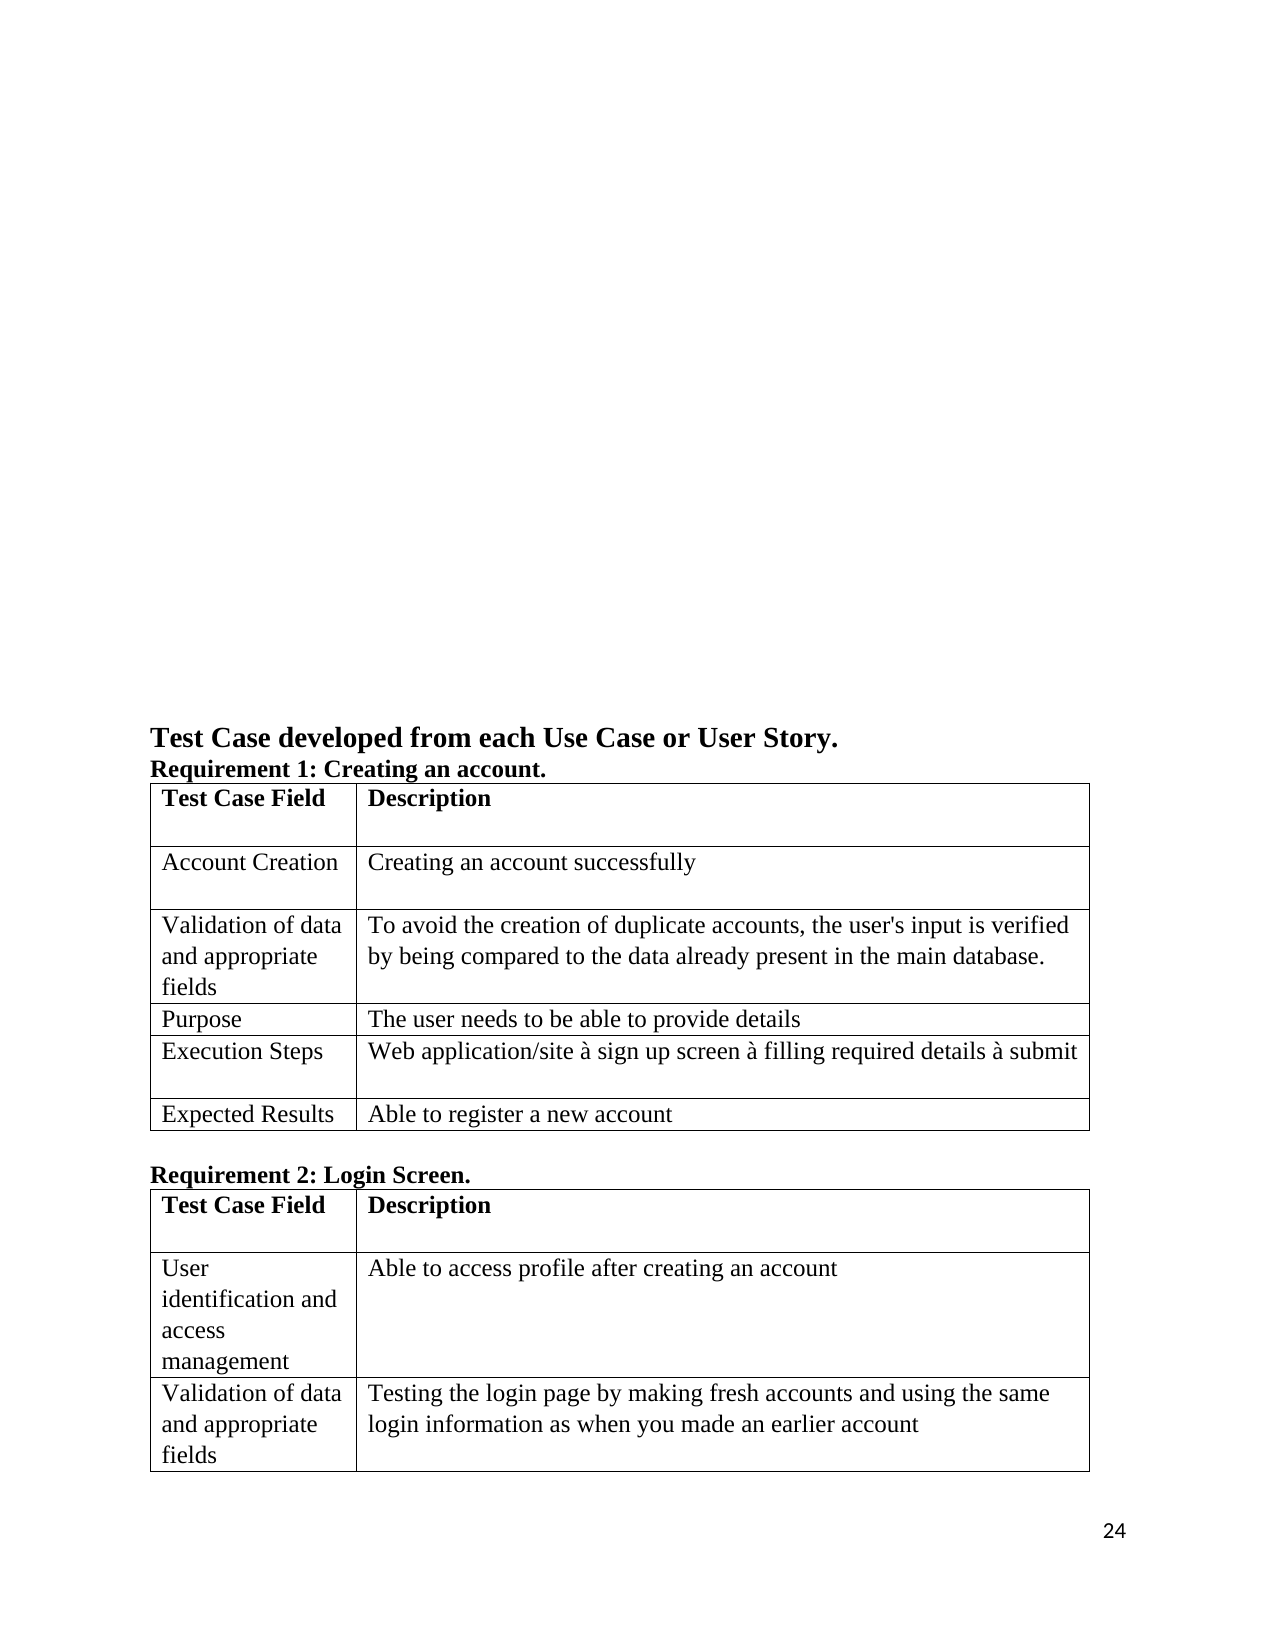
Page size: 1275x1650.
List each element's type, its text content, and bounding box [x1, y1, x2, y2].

table_cell Account Creation [151, 847, 356, 909]
table_header Description [357, 1190, 1089, 1252]
table_cell Expected Results [151, 1099, 356, 1130]
table_cell Able to register a new account [357, 1099, 1089, 1130]
text Test Case developed from each Use Case or User Story. [150, 720, 1125, 754]
table_cell Web application/site à sign up screen à filling required details à submit [357, 1036, 1089, 1098]
table_header Test Case Field [151, 784, 356, 846]
text Requirement 1: Creating an account. [150, 754, 1125, 782]
table_cell Validation of data and appropriate fields [151, 1378, 356, 1471]
table_cell To avoid the creation of duplicate accounts, the user's input is verified by being compared to the data already present in the main database. [357, 910, 1089, 1003]
table_cell Purpose [151, 1004, 356, 1035]
text Requirement 2: Login Screen. [150, 1160, 1125, 1189]
table_cell Testing the login page by making fresh accounts and using the same login information as when you made an earlier account [357, 1378, 1089, 1471]
table_cell User identification and access management [151, 1253, 356, 1377]
table_header Description [357, 784, 1089, 846]
table_cell Execution Steps [151, 1036, 356, 1098]
table_cell Creating an account successfully [357, 847, 1089, 909]
table_cell The user needs to be able to provide details [357, 1004, 1089, 1035]
table_cell Able to access profile after creating an account [357, 1253, 1089, 1377]
table_header Test Case Field [151, 1190, 356, 1252]
table_cell Validation of data and appropriate fields [151, 910, 356, 1003]
